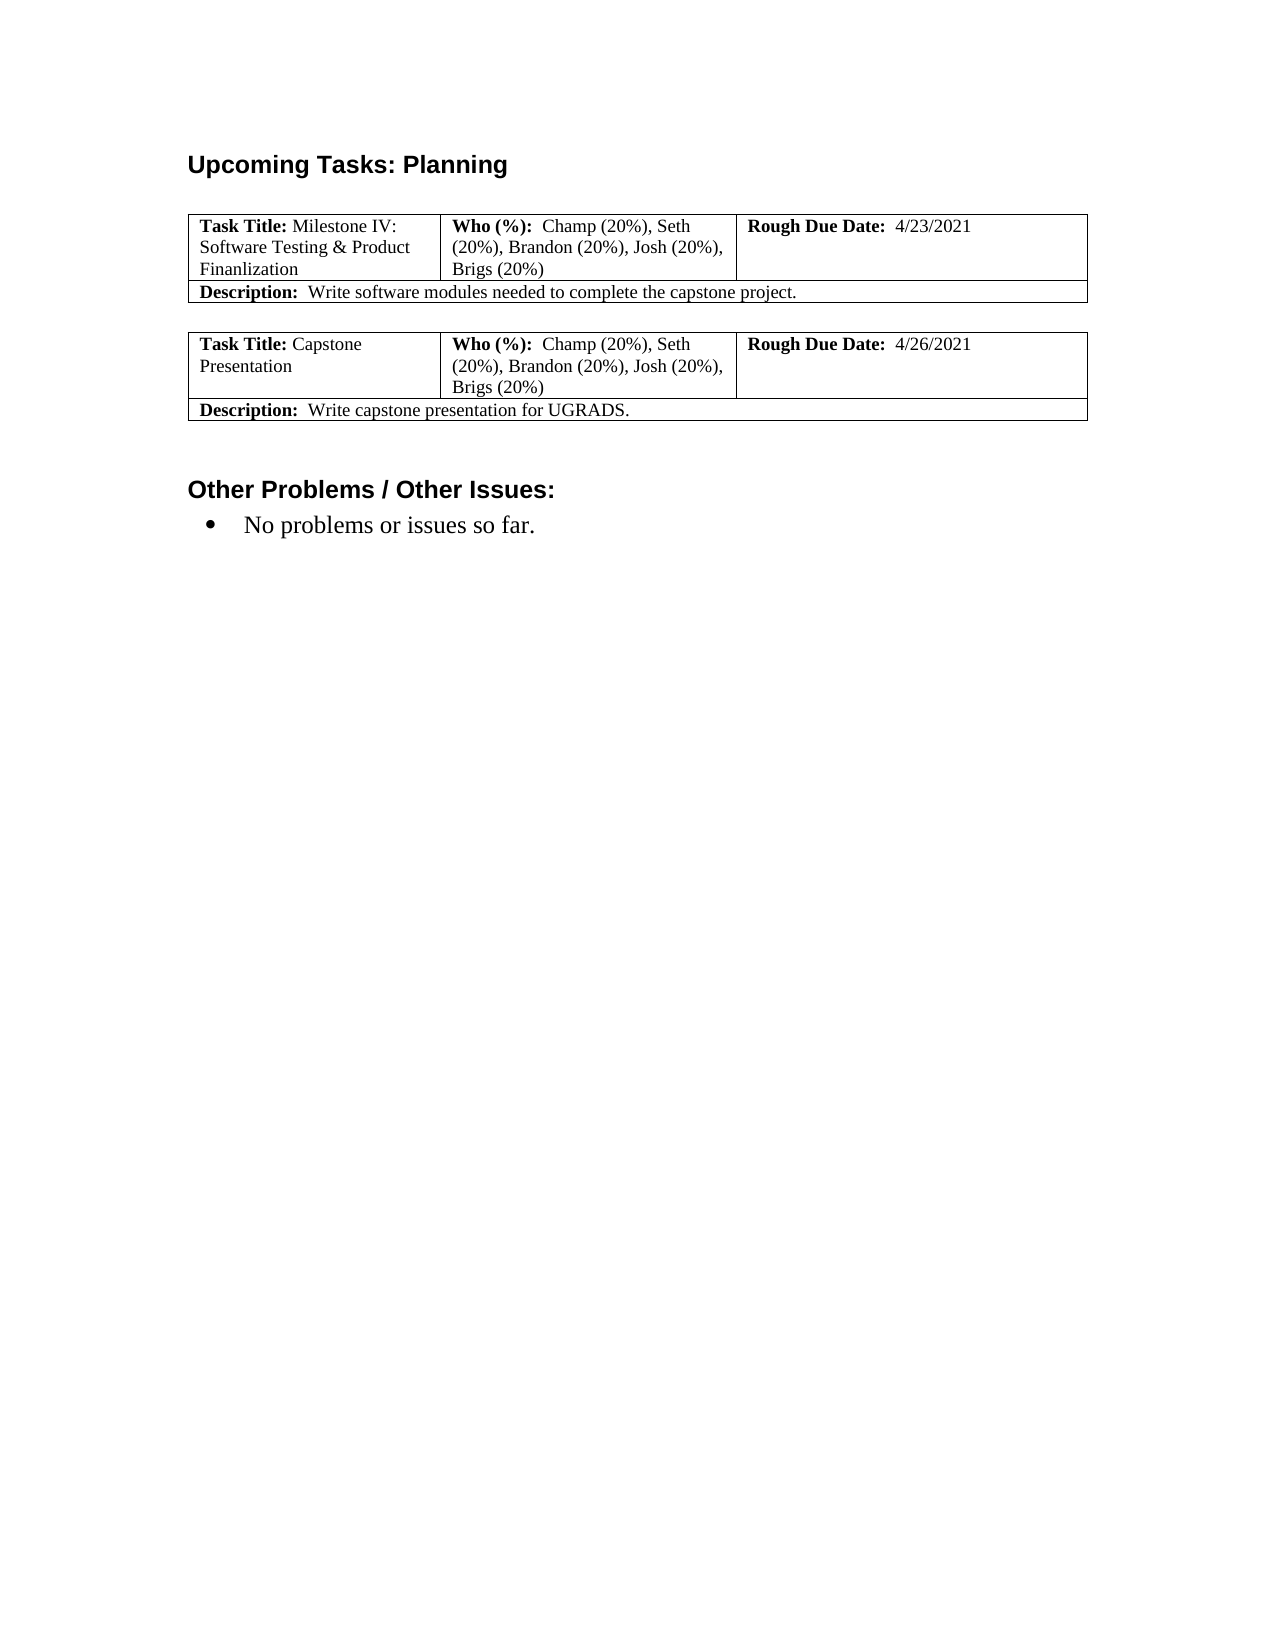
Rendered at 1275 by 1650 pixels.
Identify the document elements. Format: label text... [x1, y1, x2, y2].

table_header Who (%): Champ (20%), Seth (20%), Brandon (20%), Josh (20%), Brigs (20%) [441, 215, 736, 279]
table_cell Description: Write software modules needed to complete the capstone project. [189, 281, 1087, 302]
table_header Who (%): Champ (20%), Seth (20%), Brandon (20%), Josh (20%), Brigs (20%) [441, 333, 736, 398]
table_header Rough Due Date: 4/26/2021 [737, 333, 1087, 398]
table_header Task Title: Milestone IV: Software Testing & Product Finanlization [189, 215, 440, 279]
list No problems or issues so far. [206, 510, 1087, 539]
table_header Task Title: Capstone Presentation [189, 333, 440, 398]
table_cell Description: Write capstone presentation for UGRADS. [189, 399, 1087, 420]
table_header Rough Due Date: 4/23/2021 [737, 215, 1087, 279]
subtitle Other Problems / Other Issues: [187, 475, 1087, 504]
subtitle Upcoming Tasks: Planning [187, 150, 1087, 179]
